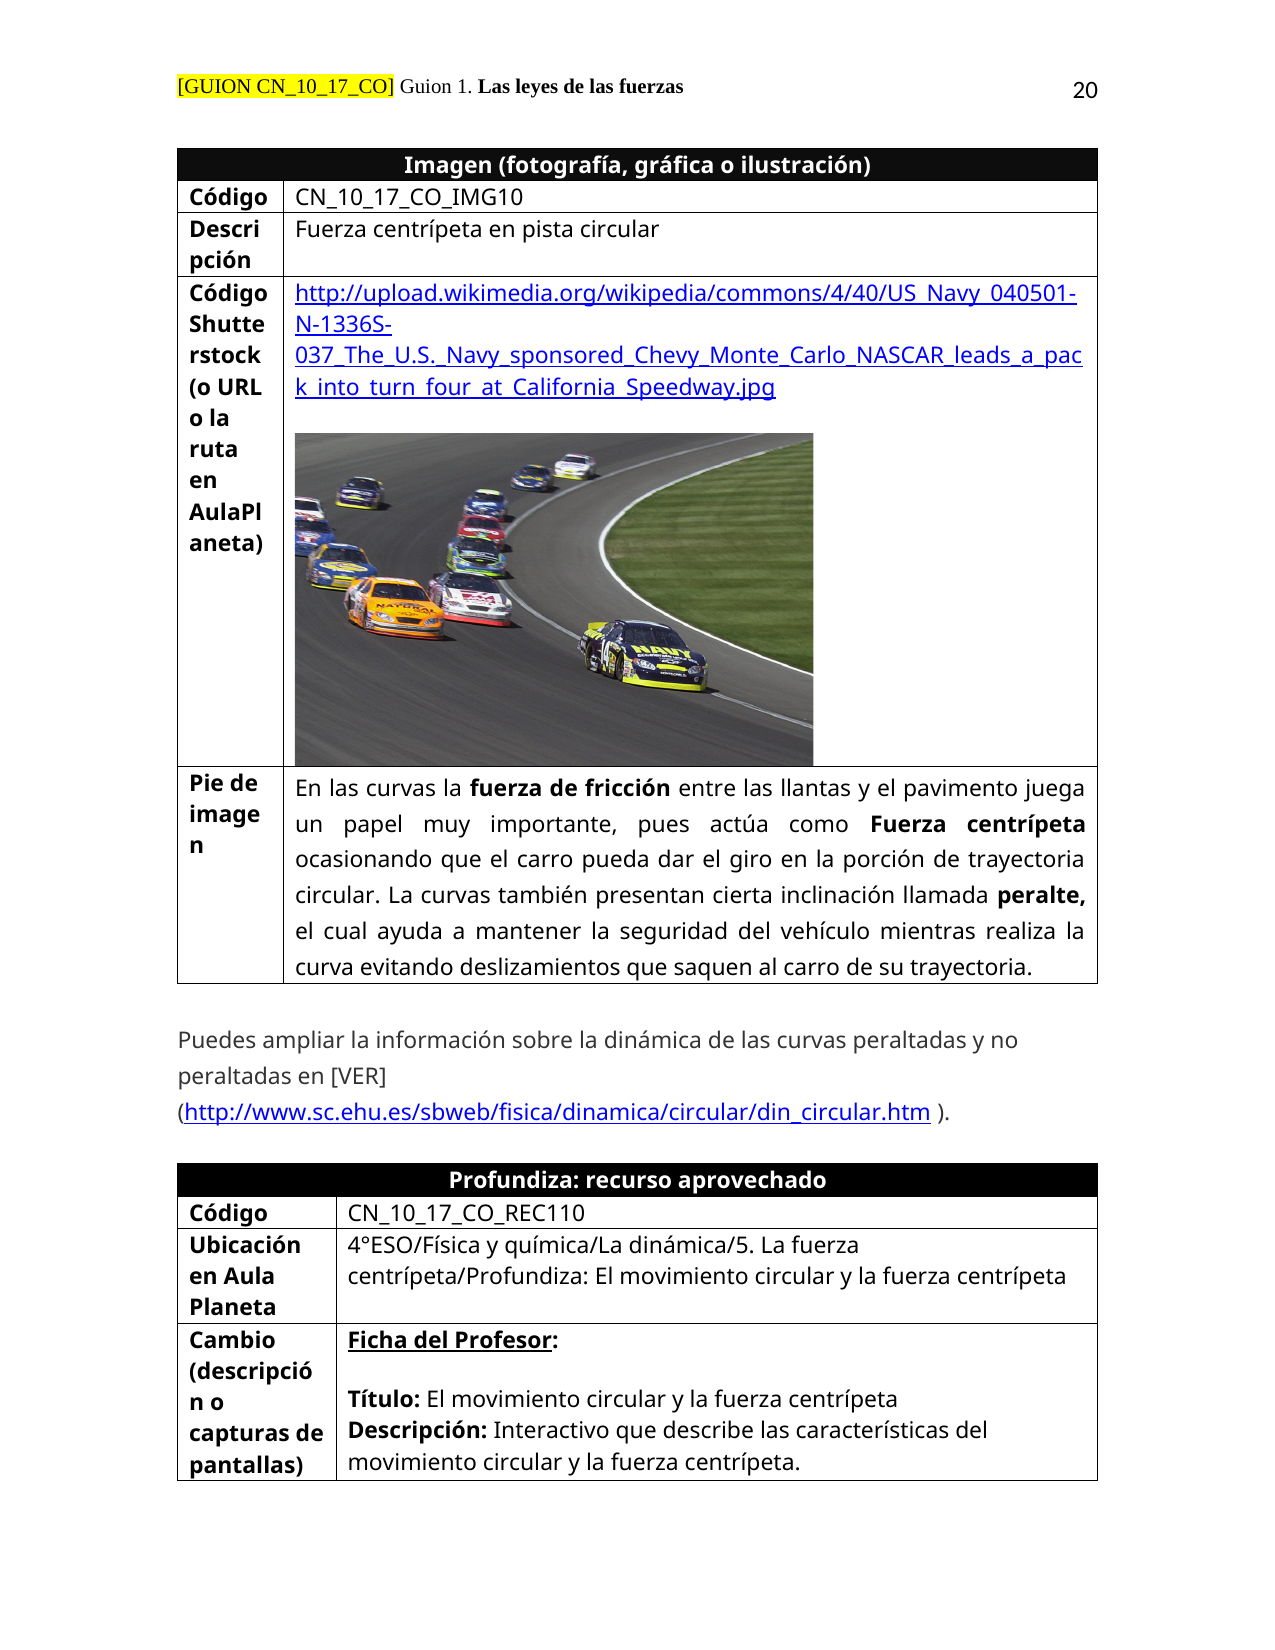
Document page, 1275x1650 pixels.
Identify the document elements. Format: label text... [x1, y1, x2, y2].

text Puedes ampliar la información sobre la dinámica de las curvas peraltadas y no peraltadas en [VER] (http://www.sc.ehu.es/sbweb/fisica/dinamica/circular/din_circular.htm ). [177, 1019, 1098, 1127]
table_cell Código [178, 1197, 336, 1228]
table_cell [178, 1324, 336, 1480]
table_cell Pie de imagen [178, 767, 283, 982]
table_cell CN_10_17_CO_IMG10 [284, 181, 1097, 212]
picture [294, 433, 814, 766]
table_cell Fuerza centrípeta en pista circular [284, 213, 1097, 276]
table_cell Descripción [178, 213, 283, 276]
table_header Imagen (fotografía, gráfica o ilustración) [178, 149, 1097, 180]
table_cell http://upload.wikimedia.org/wikipedia/commons/4/40/US_Navy_040501-N-1336S-037_The_U.S._Navy_sponsored_Chevy_Monte_Carlo_NASCAR_leads_a_pack_into_turn_four_at_California_Speedway.jpg [284, 277, 1097, 766]
table_cell 4°ESO/Física y química/La dinámica/5. La fuerza centrípeta/Profundiza: El movimiento circular y la fuerza centrípeta [337, 1229, 1097, 1323]
table_cell Código [178, 181, 283, 212]
table_cell Código Shutterstock (o URL o la ruta en AulaPlaneta) [178, 277, 283, 766]
table_header Profundiza: recurso aprovechado [178, 1164, 1097, 1196]
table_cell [337, 1324, 1097, 1480]
table_cell Ubicación en Aula Planeta [178, 1229, 336, 1323]
table_cell CN_10_17_CO_REC110 [337, 1197, 1097, 1228]
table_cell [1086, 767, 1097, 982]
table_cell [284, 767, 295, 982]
